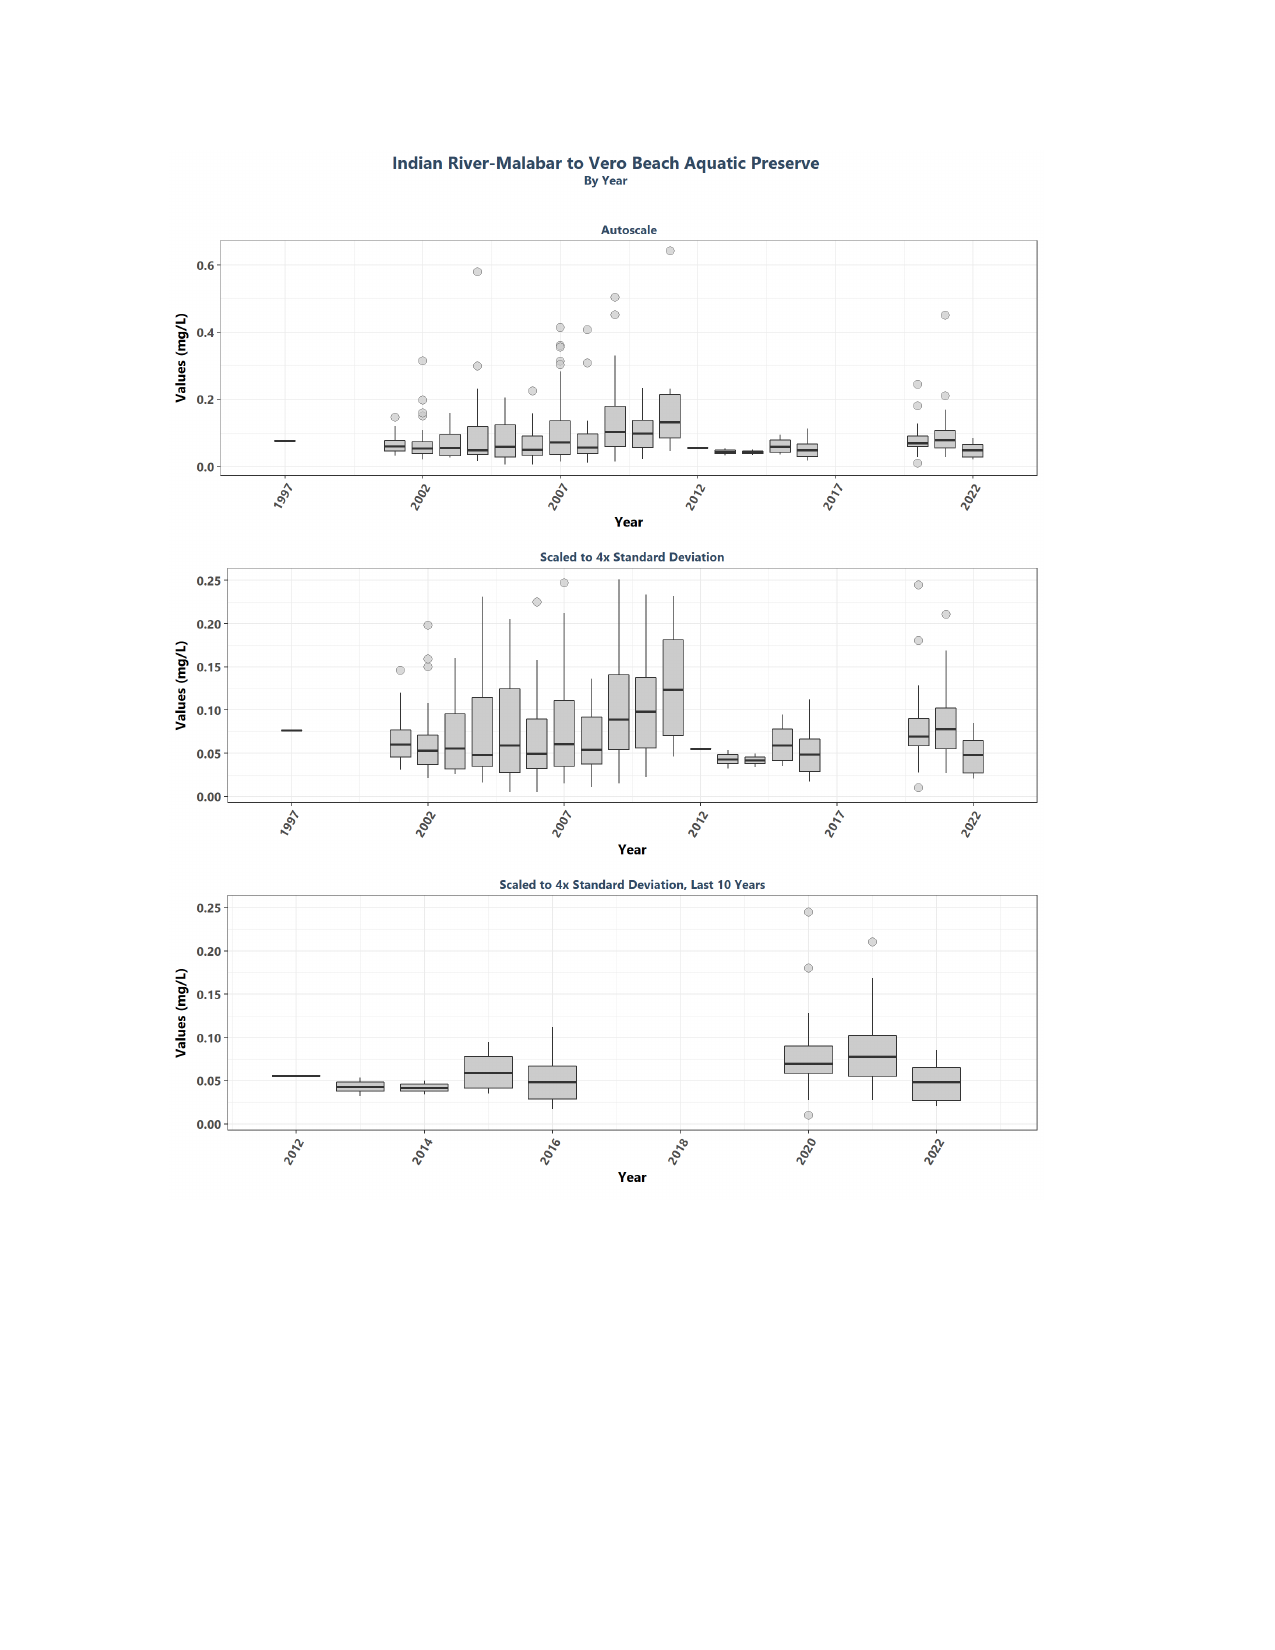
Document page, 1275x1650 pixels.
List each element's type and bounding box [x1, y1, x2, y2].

picture [168, 150, 1044, 1200]
